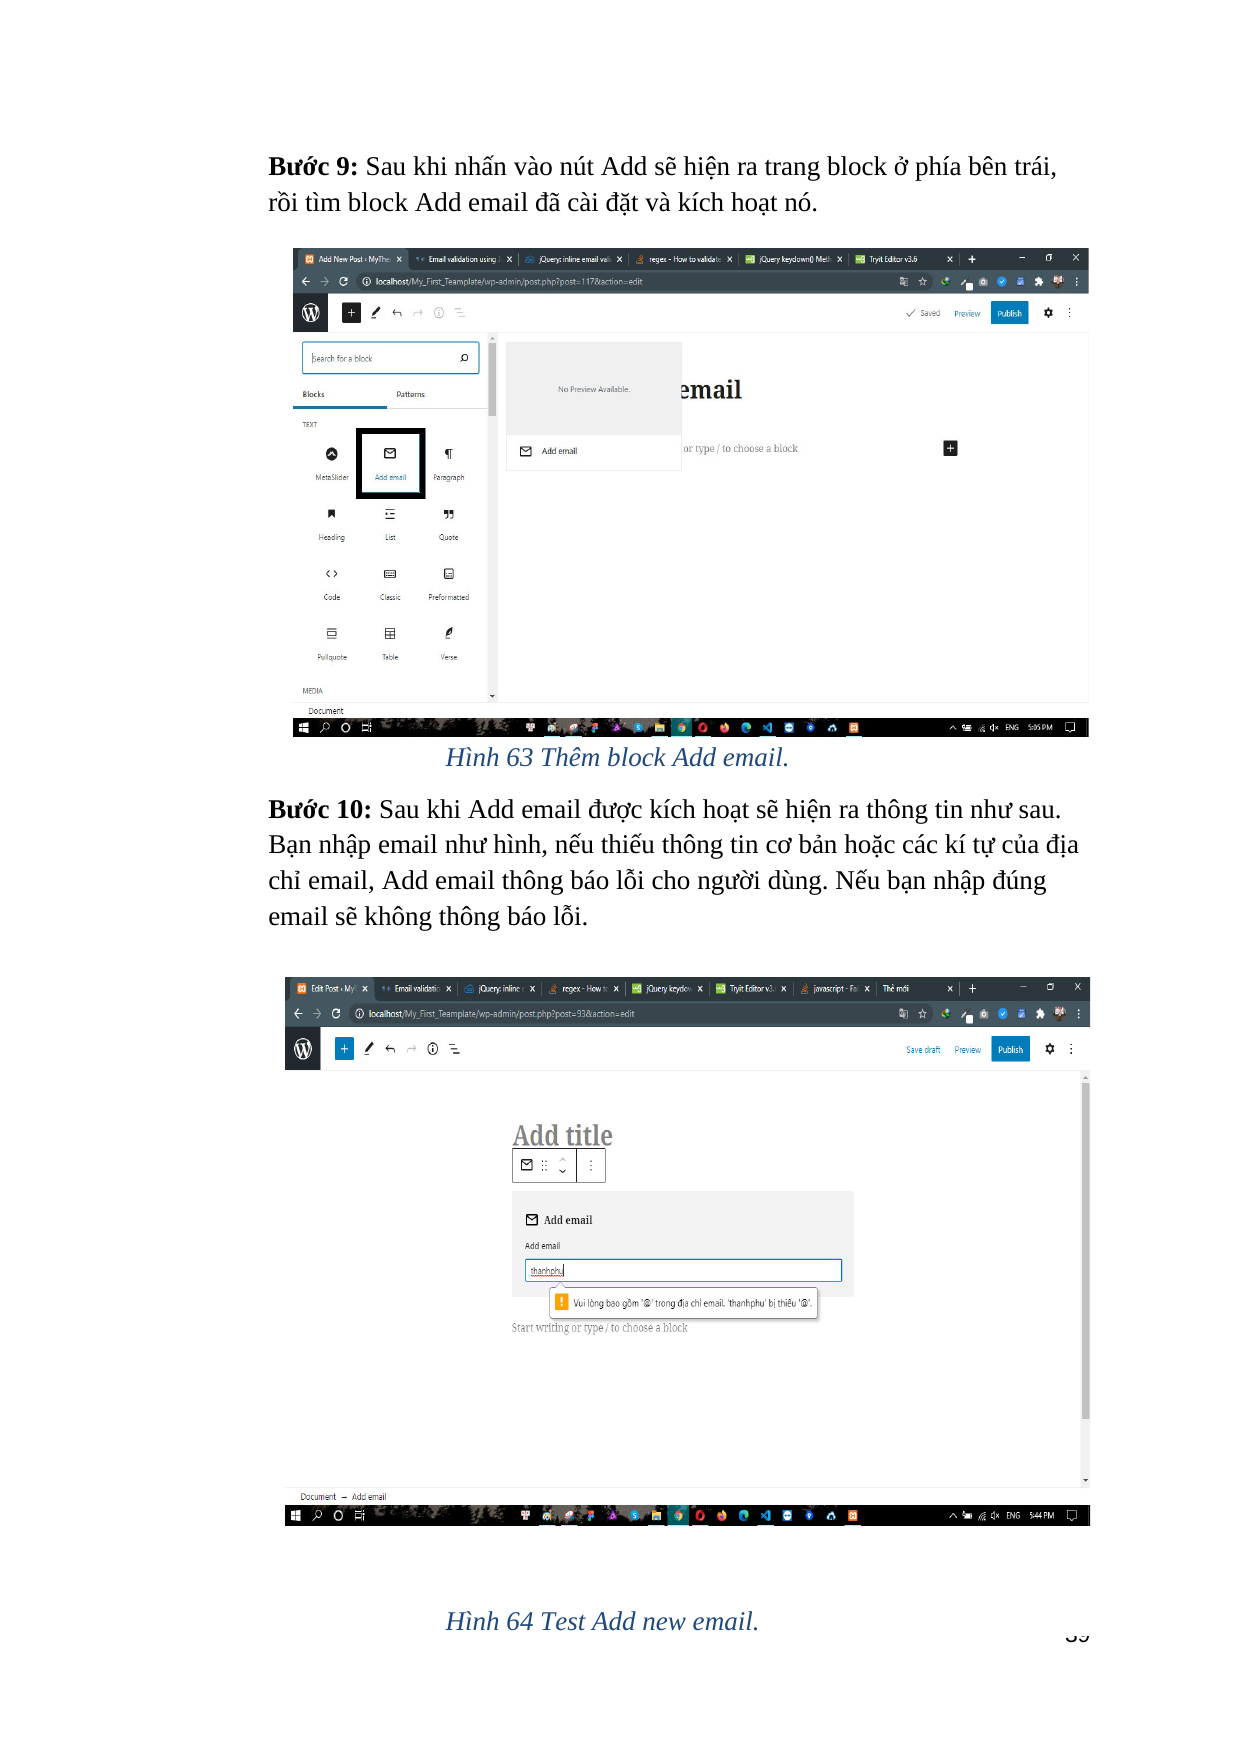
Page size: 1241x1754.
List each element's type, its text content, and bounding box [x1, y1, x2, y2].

text Bước 9: Sau khi nhấn vào nút Add sẽ hiện ra trang block ở phía bên trái, rồi tìm block Add email đã cài đặt và kích hoạt nó. [268, 150, 1090, 217]
text Bước 10: Sau khi Add email được kích hoạt sẽ hiện ra thông tin như sau. Bạn nhập email như hình, nếu thiếu thông tin cơ bản hoặc các kí tự của địa chỉ email, Add email thông báo lỗi cho người dùng. Nếu bạn nhập đúng email sẽ không thông báo lỗi. [268, 793, 1090, 931]
picture [293, 248, 1089, 737]
picture [285, 977, 1091, 1526]
